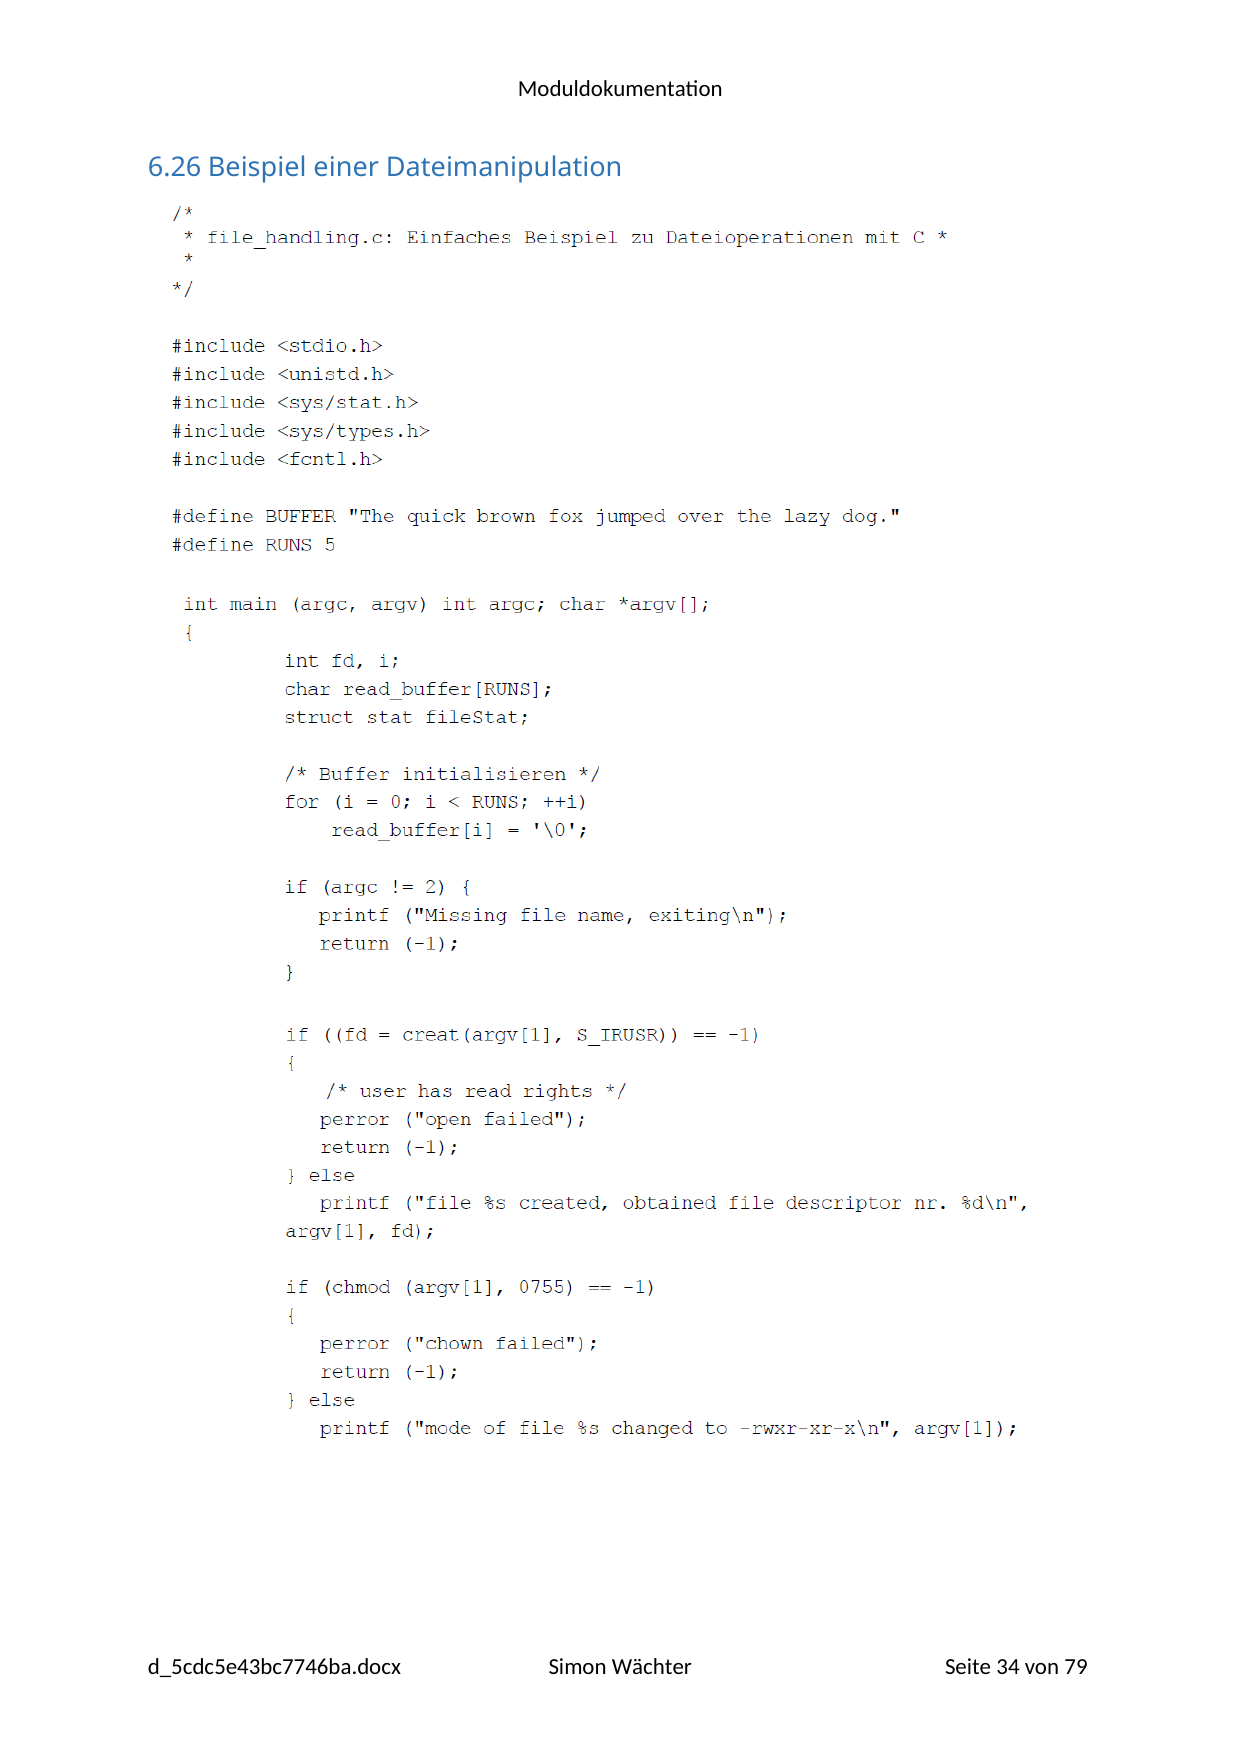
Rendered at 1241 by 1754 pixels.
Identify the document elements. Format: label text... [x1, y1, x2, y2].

picture [147, 591, 1093, 993]
subtitle Beispiel einer Dateimanipulation [148, 148, 1093, 184]
picture [147, 1011, 1093, 1458]
picture [147, 187, 1093, 573]
